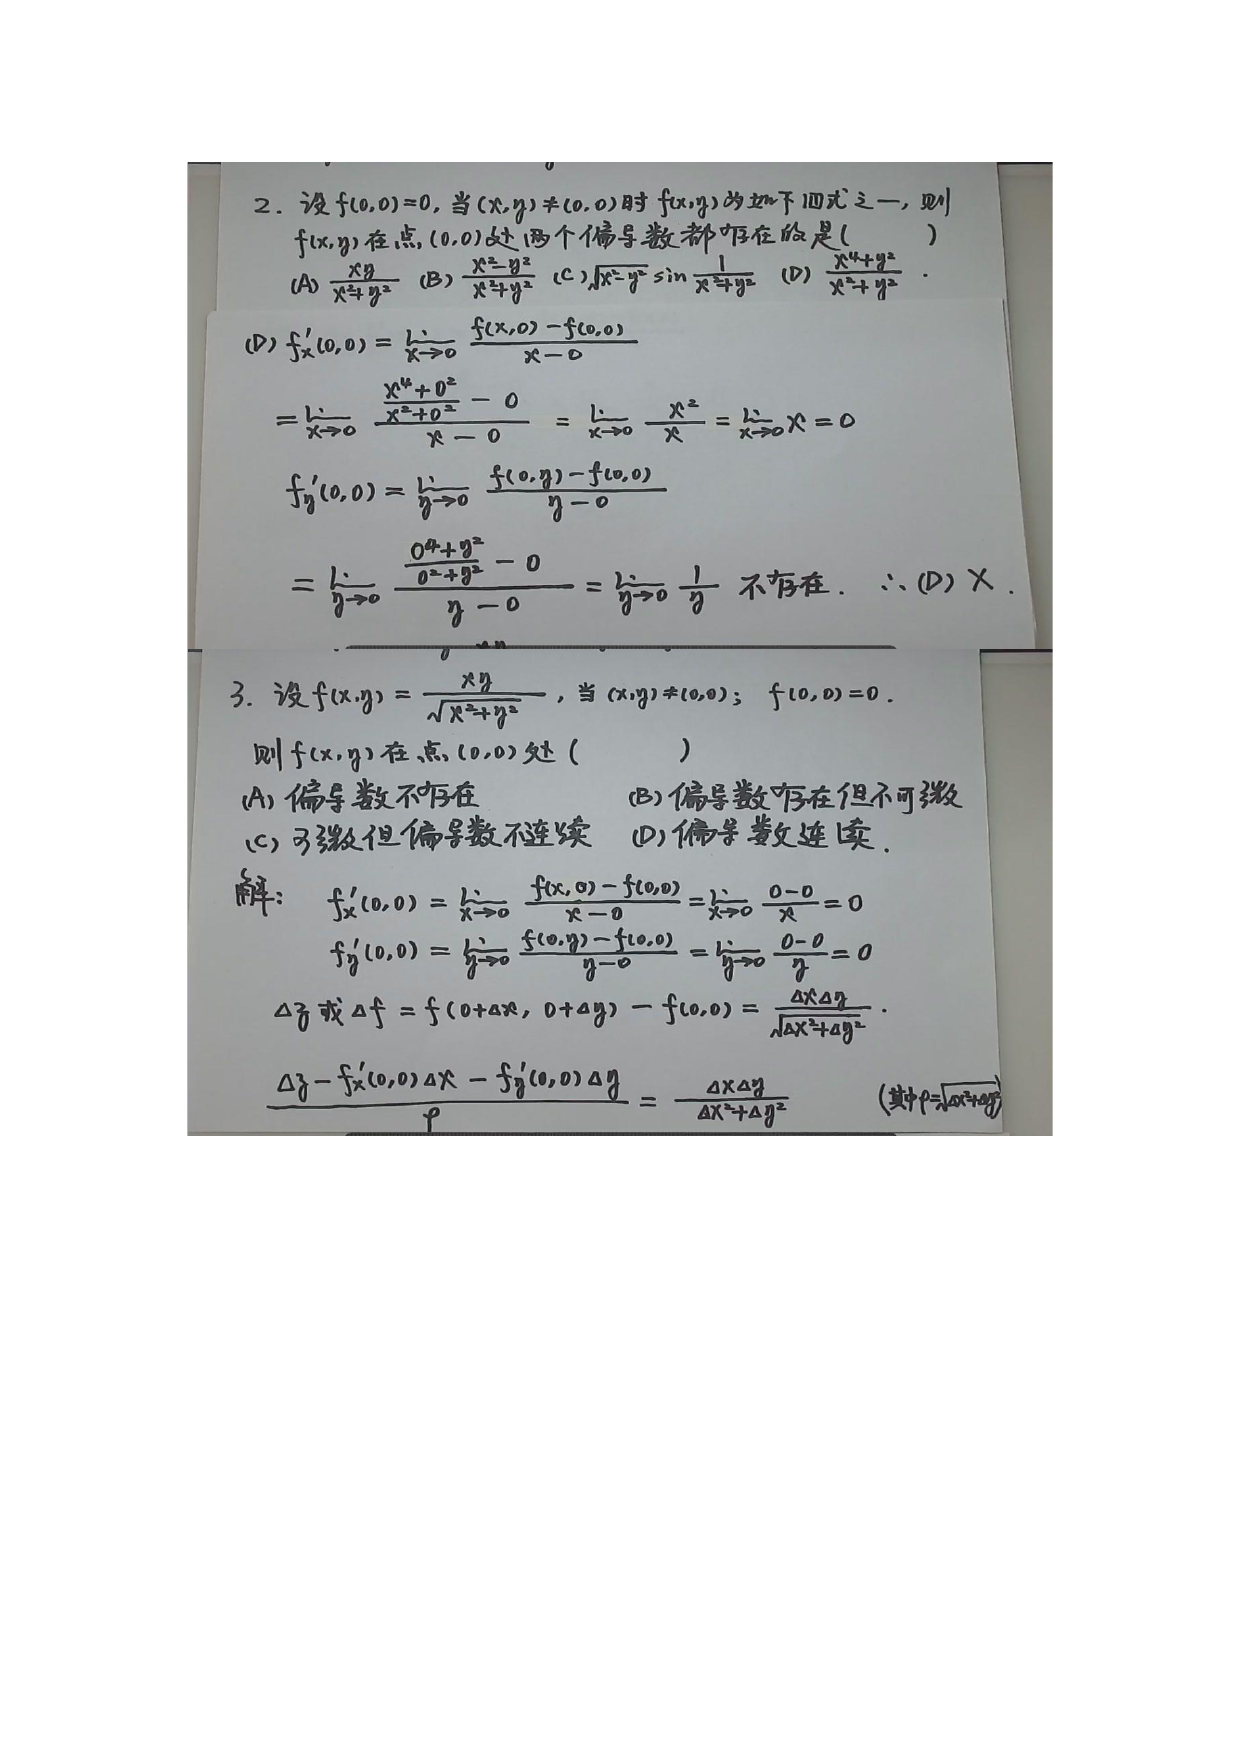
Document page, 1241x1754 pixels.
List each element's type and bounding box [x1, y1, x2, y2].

picture [187, 162, 1053, 1136]
